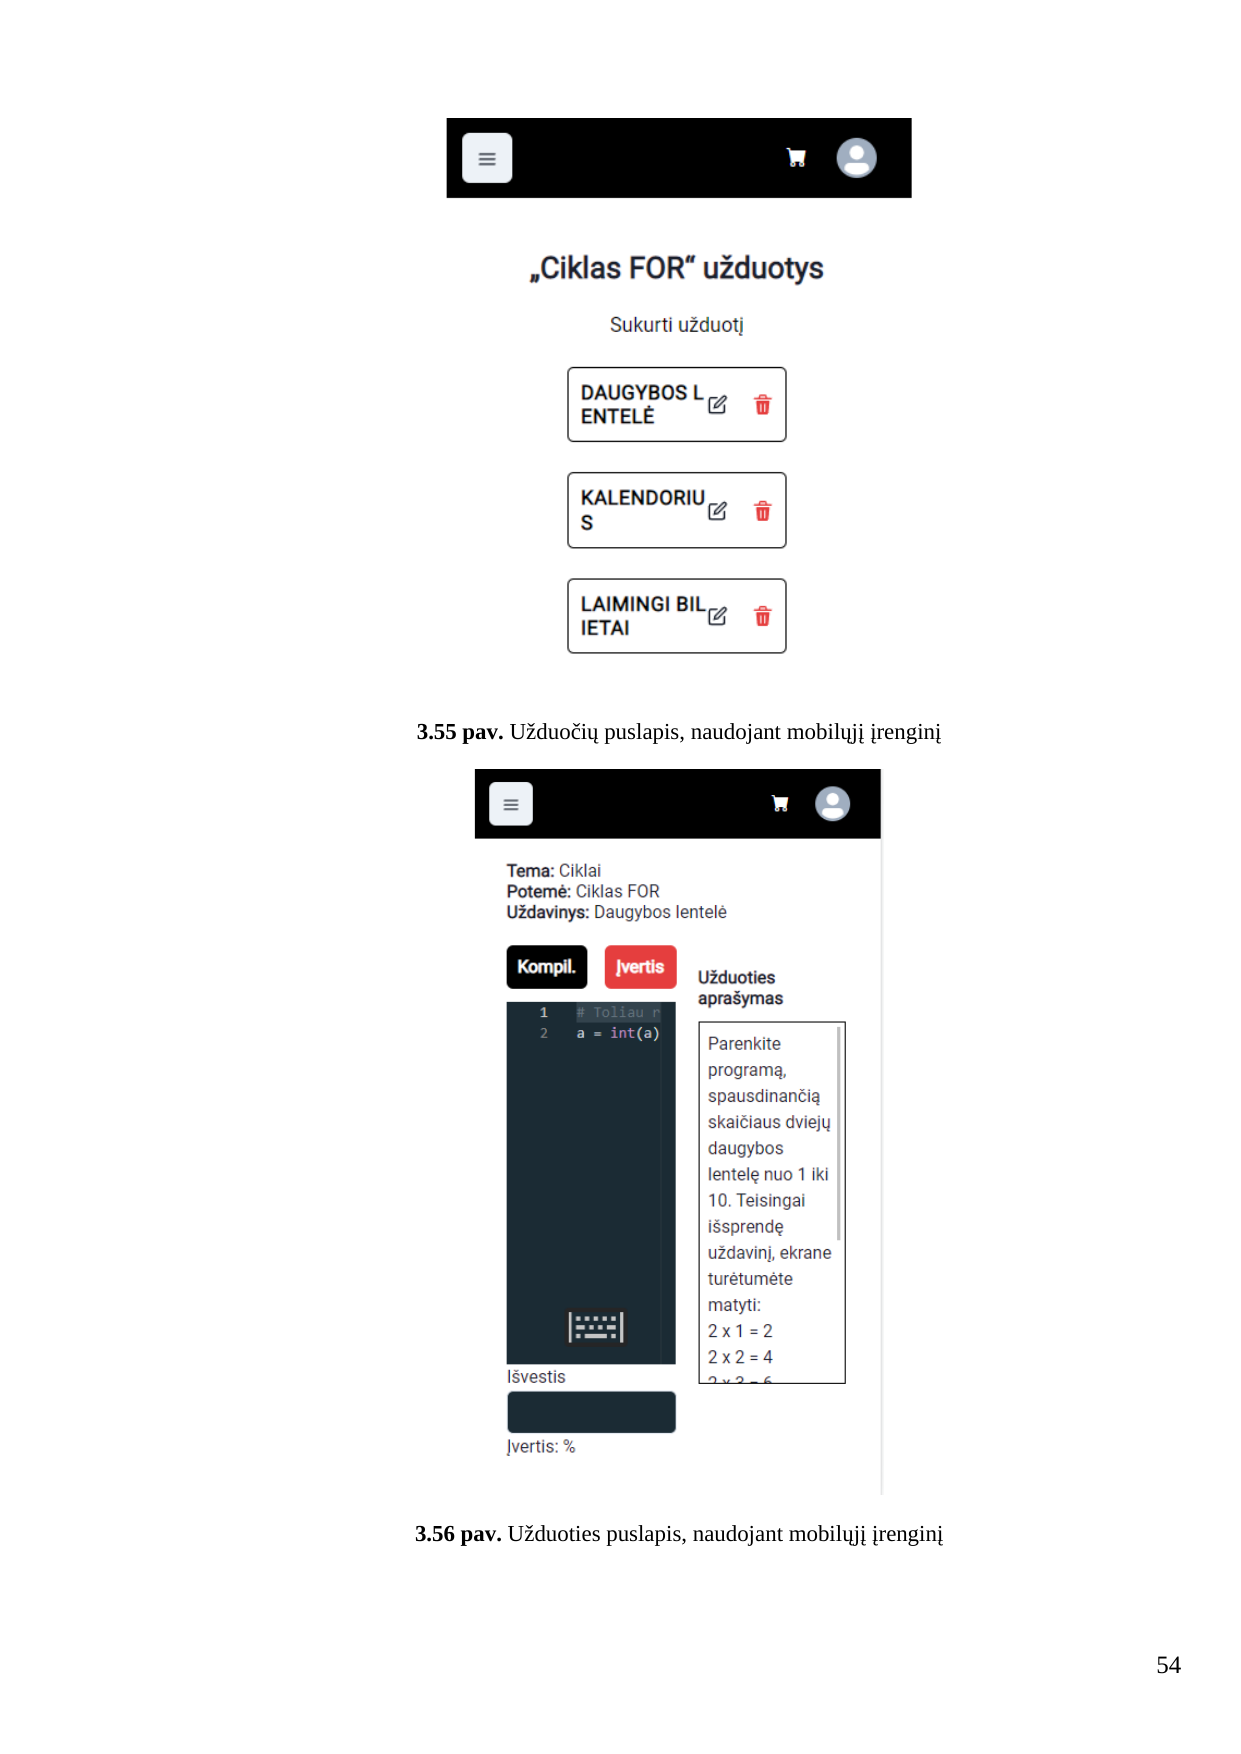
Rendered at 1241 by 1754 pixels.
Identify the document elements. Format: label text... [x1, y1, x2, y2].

picture [474, 769, 884, 1495]
picture [446, 118, 912, 694]
